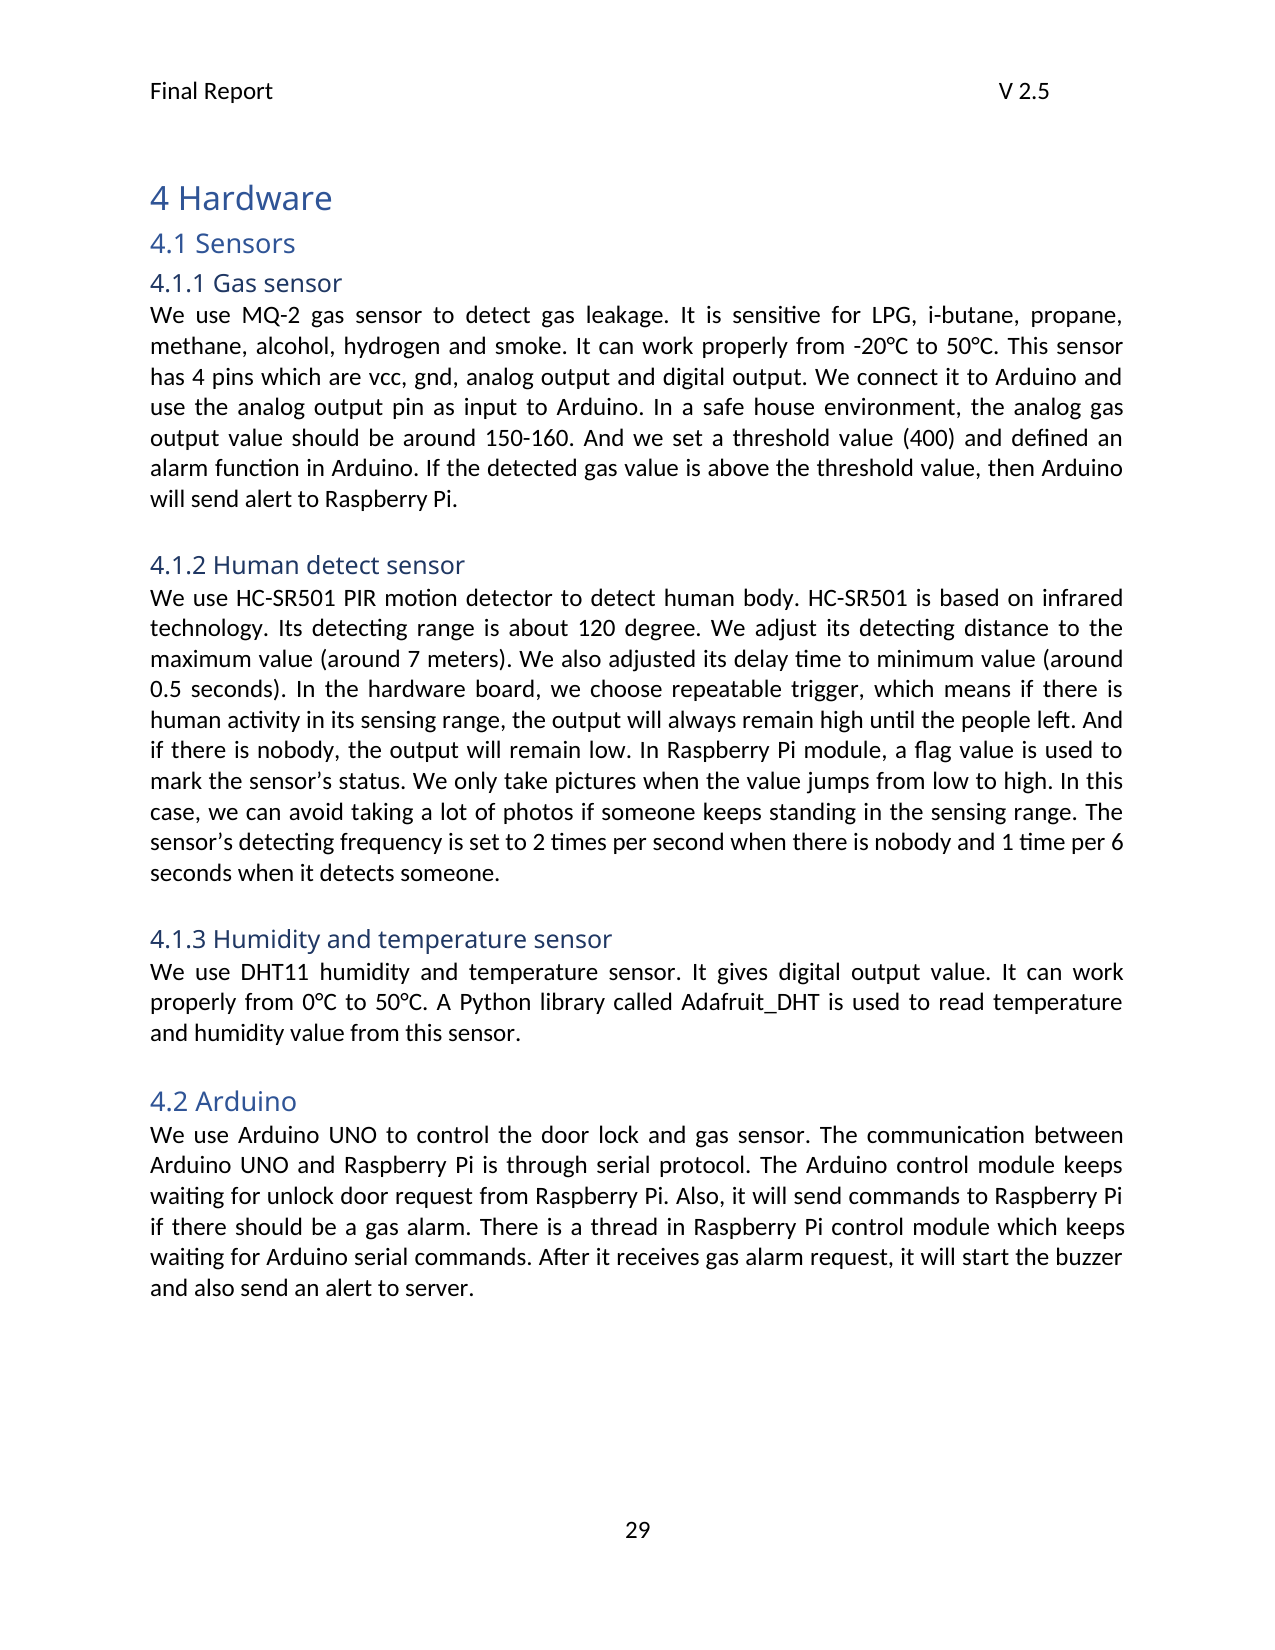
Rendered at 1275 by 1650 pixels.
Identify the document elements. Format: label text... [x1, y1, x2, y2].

text We use Arduino UNO to control the door lock and gas sensor. The communication between Arduino UNO and Raspberry Pi is through serial protocol. The Arduino control module keeps waiting for unlock door request from Raspberry Pi. Also, it will send commands to Raspberry Pi if there should be a gas alarm. There is a thread in Raspberry Pi control module which keeps waiting for Arduino serial commands. After it receives gas alarm request, it will start the buzzer and also send an alert to server. [150, 1119, 1125, 1302]
subtitle 4.1 Sensors [150, 224, 1125, 261]
subtitle 4.1.3 Humidity and temperature sensor [150, 922, 1125, 956]
text We use MQ-2 gas sensor to detect gas leakage. It is sensitive for LPG, i-butane, propane, methane, alcohol, hydrogen and smoke. It can work properly from -20°C to 50°C. This sensor has 4 pins which are vcc, gnd, analog output and digital output. We connect it to Arduino and use the analog output pin as input to Arduino. In a safe house environment, the analog gas output value should be around 150-160. And we set a threshold value (400) and defined an alarm function in Arduino. If the detected gas value is above the threshold value, then Arduino will send alert to Raspberry Pi. [150, 300, 1125, 513]
subtitle 4.2 Arduino [150, 1082, 1125, 1119]
subtitle 4 Hardware [150, 175, 1125, 220]
subtitle 4.1.2 Human detect sensor [150, 548, 1125, 582]
text We use DHT11 humidity and temperature sensor. It gives digital output value. It can work properly from 0°C to 50°C. A Python library called Adafruit_DHT is used to read temperature and humidity value from this sensor. [150, 956, 1125, 1048]
subtitle 4.1.1 Gas sensor [150, 266, 1125, 300]
text We use HC-SR501 PIR motion detector to detect human body. HC-SR501 is based on infrared technology. Its detecting range is about 120 degree. We adjust its detecting distance to the maximum value (around 7 meters). We also adjusted its delay time to minimum value (around 0.5 seconds). In the hardware board, we choose repeatable trigger, which means if there is human activity in its sensing range, the output will always remain high until the people left. And if there is nobody, the output will remain low. In Raspberry Pi module, a flag value is used to mark the sensor’s status. We only take pictures when the value jumps from low to high. In this case, we can avoid taking a lot of photos if someone keeps standing in the sensing range. The sensor’s detecting frequency is set to 2 times per second when there is nobody and 1 time per 6 seconds when it detects someone. [150, 582, 1125, 887]
